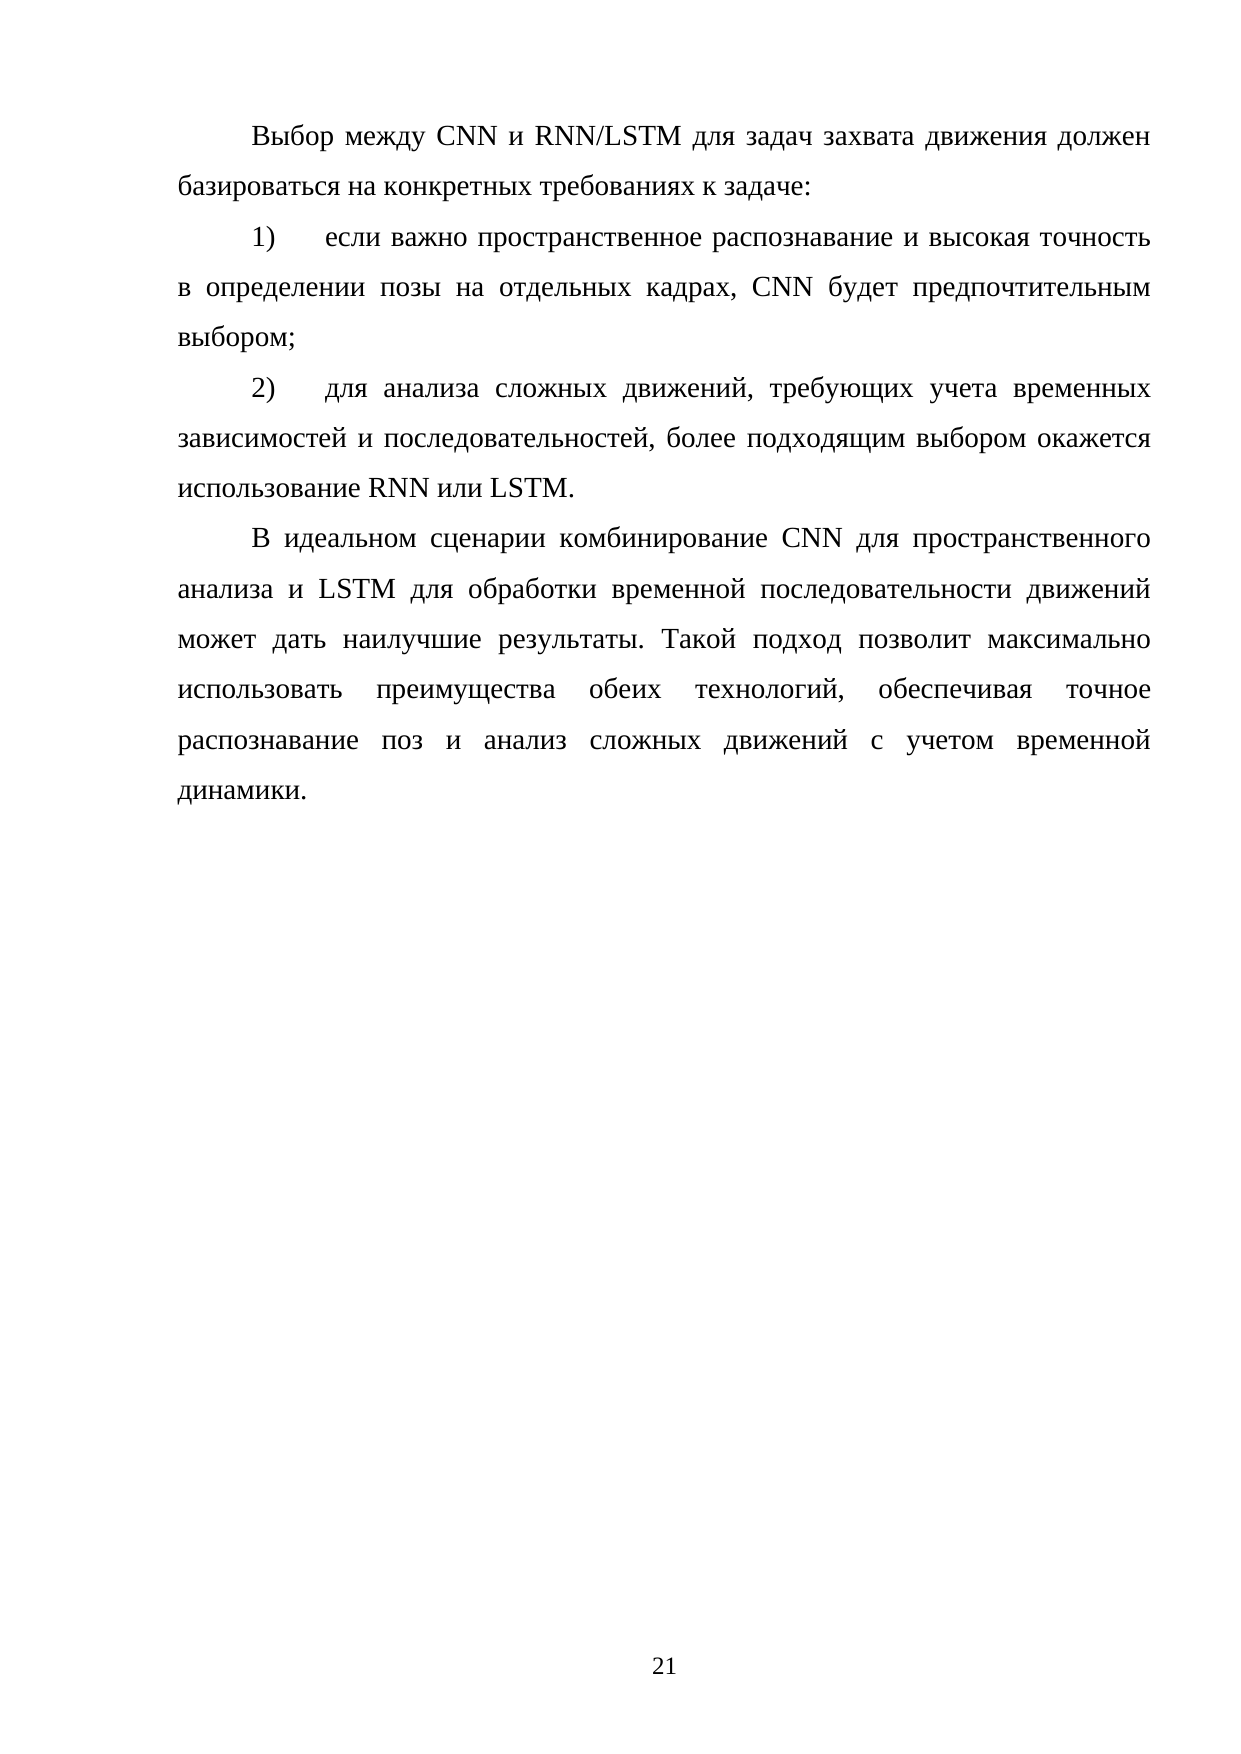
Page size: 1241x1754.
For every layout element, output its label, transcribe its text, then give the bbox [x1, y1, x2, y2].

text Выбор между CNN и RNN/LSTM для задач захвата движения должен базироваться на конкретных требованиях к задаче: [177, 118, 1152, 202]
text В идеальном сценарии комбинирование CNN для пространственного анализа и LSTM для обработки временной последовательности движений может дать наилучшие результаты. Такой подход позволит максимально использовать преимущества обеих технологий, обеспечивая точное распознавание поз и анализ сложных движений с учетом временной динамики. [177, 521, 1152, 806]
list если важно пространственное распознавание и высокая точность в определении позы на отдельных кадрах, CNN будет предпочтительным выбором; [177, 219, 1152, 353]
list для анализа сложных движений, требующих учета временных зависимостей и последовательностей, более подходящим выбором окажется использование RNN или LSTM. [177, 370, 1152, 504]
